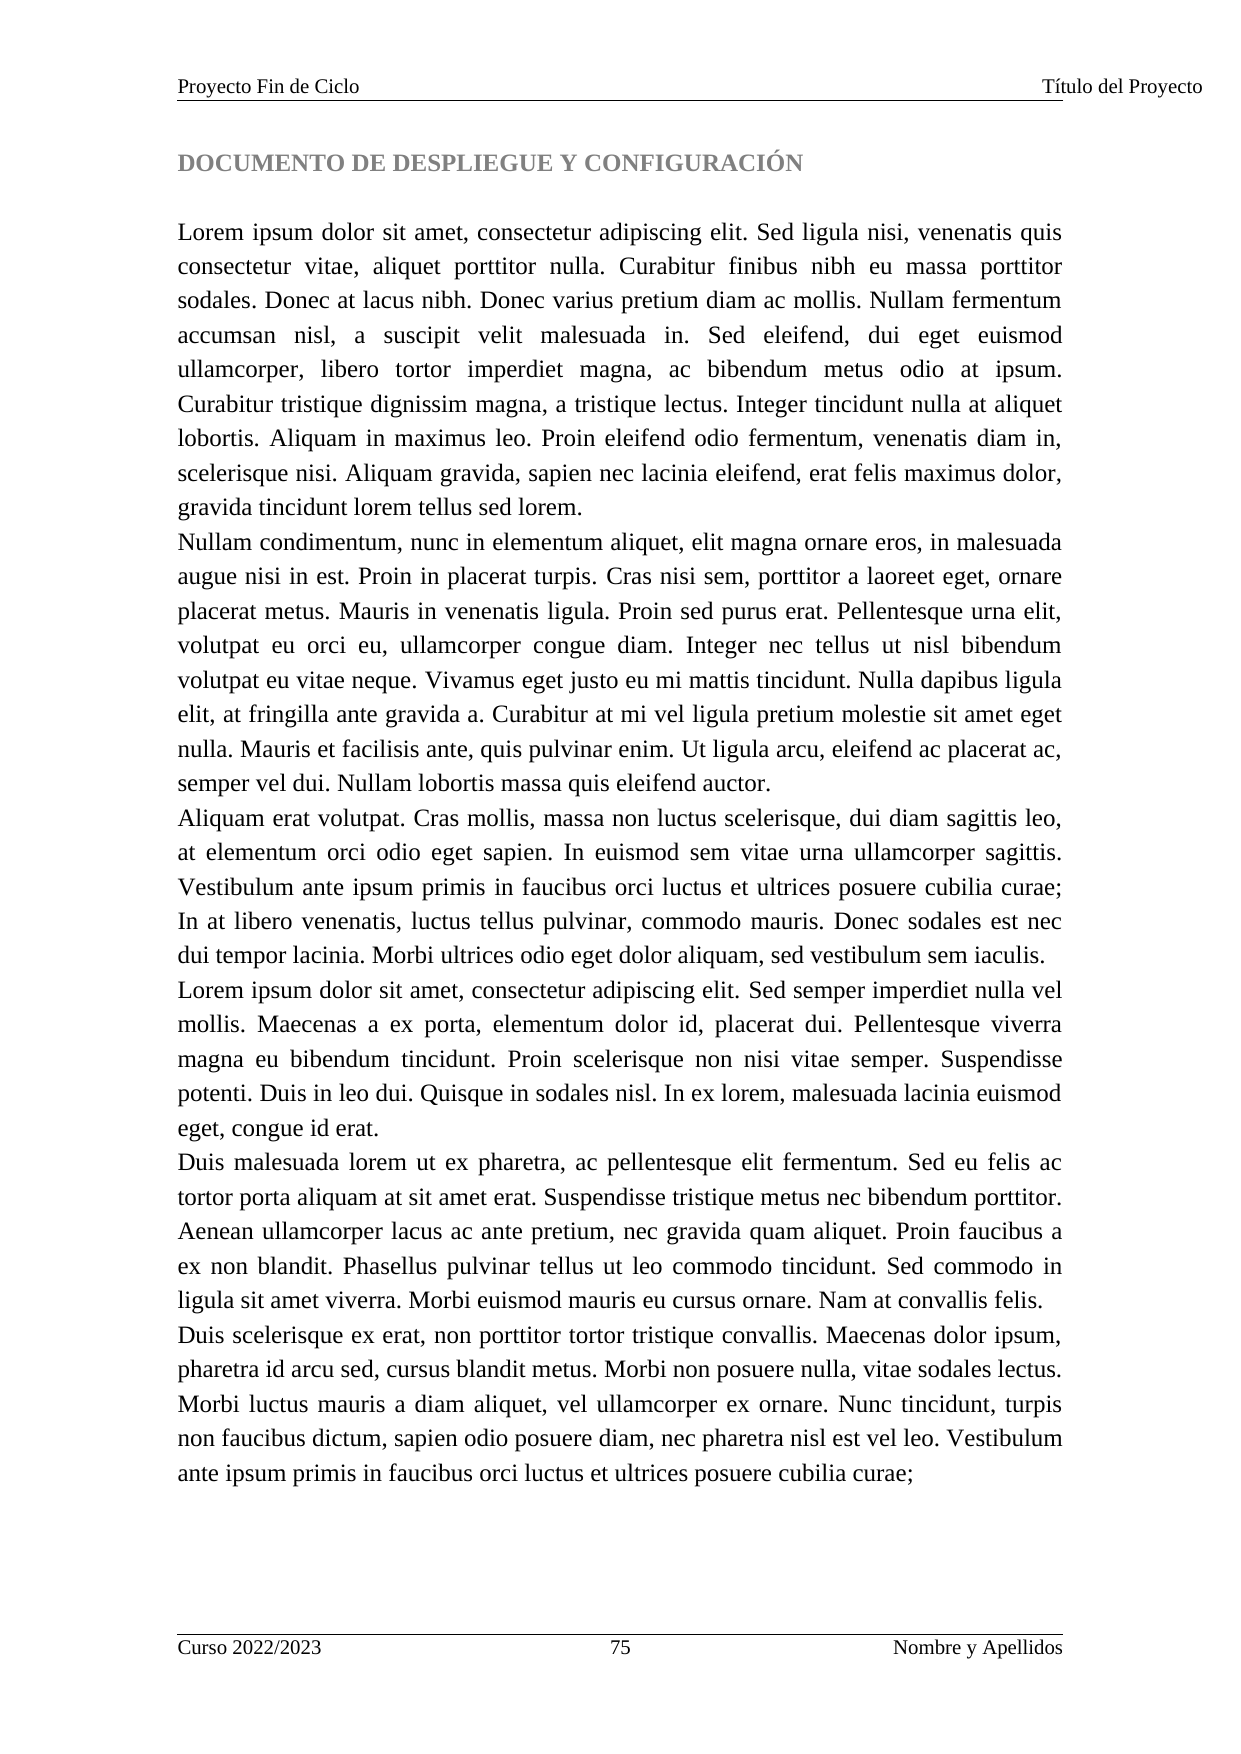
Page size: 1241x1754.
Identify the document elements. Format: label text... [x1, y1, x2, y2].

text Aliquam erat volutpat. Cras mollis, massa non luctus scelerisque, dui diam sagittis leo, at elementum orci odio eget sapien. In euismod sem vitae urna ullamcorper sagittis. Vestibulum ante ipsum primis in faucibus orci luctus et ultrices posuere cubilia curae; In at libero venenatis, luctus tellus pulvinar, commodo mauris. Donec sodales est nec dui tempor lacinia. Morbi ultrices odio eget dolor aliquam, sed vestibulum sem iaculis. [177, 803, 1063, 969]
text Nullam condimentum, nunc in elementum aliquet, elit magna ornare eros, in malesuada augue nisi in est. Proin in placerat turpis. Cras nisi sem, porttitor a laoreet eget, ornare placerat metus. Mauris in venenatis ligula. Proin sed purus erat. Pellentesque urna elit, volutpat eu orci eu, ullamcorper congue diam. Integer nec tellus ut nisl bibendum volutpat eu vitae neque. Vivamus eget justo eu mi mattis tincidunt. Nulla dapibus ligula elit, at fringilla ante gravida a. Curabitur at mi vel ligula pretium molestie sit amet eget nulla. Mauris et facilisis ante, quis pulvinar enim. Ut ligula arcu, eleifend ac placerat ac, semper vel dui. Nullam lobortis massa quis eleifend auctor. [177, 527, 1063, 797]
text Lorem ipsum dolor sit amet, consectetur adipiscing elit. Sed semper imperdiet nulla vel mollis. Maecenas a ex porta, elementum dolor id, placerat dui. Pellentesque viverra magna eu bibendum tincidunt. Proin scelerisque non nisi vitae semper. Suspendisse potenti. Duis in leo dui. Quisque in sodales nisl. In ex lorem, malesuada lacinia euismod eget, congue id erat. [177, 975, 1063, 1142]
text Lorem ipsum dolor sit amet, consectetur adipiscing elit. Sed ligula nisi, venenatis quis consectetur vitae, aliquet porttitor nulla. Curabitur finibus nibh eu massa porttitor sodales. Donec at lacus nibh. Donec varius pretium diam ac mollis. Nullam fermentum accumsan nisl, a suscipit velit malesuada in. Sed eleifend, dui eget euismod ullamcorper, libero tortor imperdiet magna, ac bibendum metus odio at ipsum. Curabitur tristique dignissim magna, a tristique lectus. Integer tincidunt nulla at aliquet lobortis. Aliquam in maximus leo. Proin eleifend odio fermentum, venenatis diam in, scelerisque nisi. Aliquam gravida, sapien nec lacinia eleifend, erat felis maximus dolor, gravida tincidunt lorem tellus sed lorem. [177, 217, 1063, 521]
subtitle DOCUMENTO DE DESPLIEGUE Y CONFIGURACIÓN [177, 148, 1063, 176]
text Duis malesuada lorem ut ex pharetra, ac pellentesque elit fermentum. Sed eu felis ac tortor porta aliquam at sit amet erat. Suspendisse tristique metus nec bibendum porttitor. Aenean ullamcorper lacus ac ante pretium, nec gravida quam aliquet. Proin faucibus a ex non blandit. Phasellus pulvinar tellus ut leo commodo tincidunt. Sed commodo in ligula sit amet viverra. Morbi euismod mauris eu cursus ornare. Nam at convallis felis. [177, 1147, 1063, 1314]
text Duis scelerisque ex erat, non porttitor tortor tristique convallis. Maecenas dolor ipsum, pharetra id arcu sed, cursus blandit metus. Morbi non posuere nulla, vitae sodales lectus. Morbi luctus mauris a diam aliquet, vel ullamcorper ex ornare. Nunc tincidunt, turpis non faucibus dictum, sapien odio posuere diam, nec pharetra nisl est vel leo. Vestibulum ante ipsum primis in faucibus orci luctus et ultrices posuere cubilia curae; [177, 1320, 1063, 1487]
